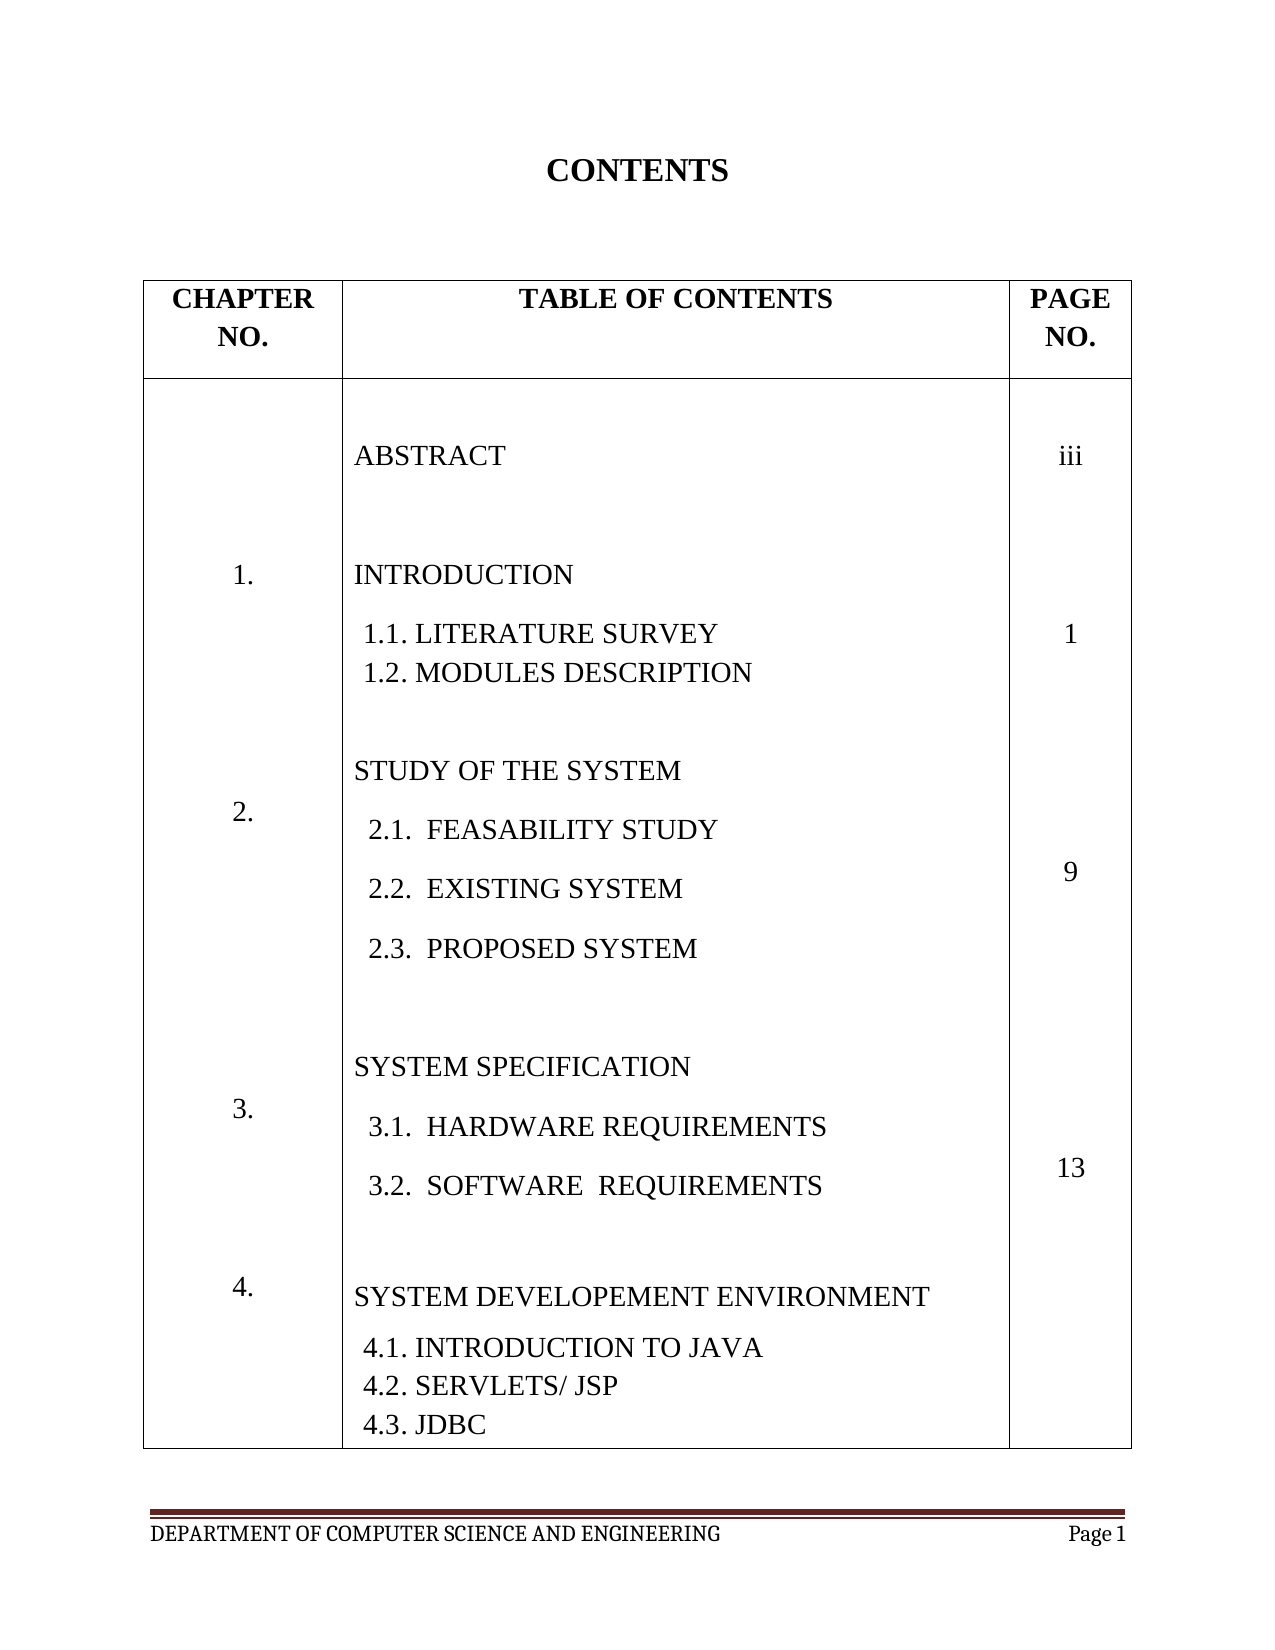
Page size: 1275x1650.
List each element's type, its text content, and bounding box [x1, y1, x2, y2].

table_header TABLE OF CONTENTS [343, 281, 1009, 378]
table_header CHAPTER NO. [144, 281, 342, 378]
text CONTENTS [150, 150, 1125, 188]
table_header PAGE NO. [1010, 281, 1131, 378]
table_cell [1010, 379, 1131, 1447]
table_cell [343, 379, 1009, 1447]
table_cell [144, 379, 342, 1447]
